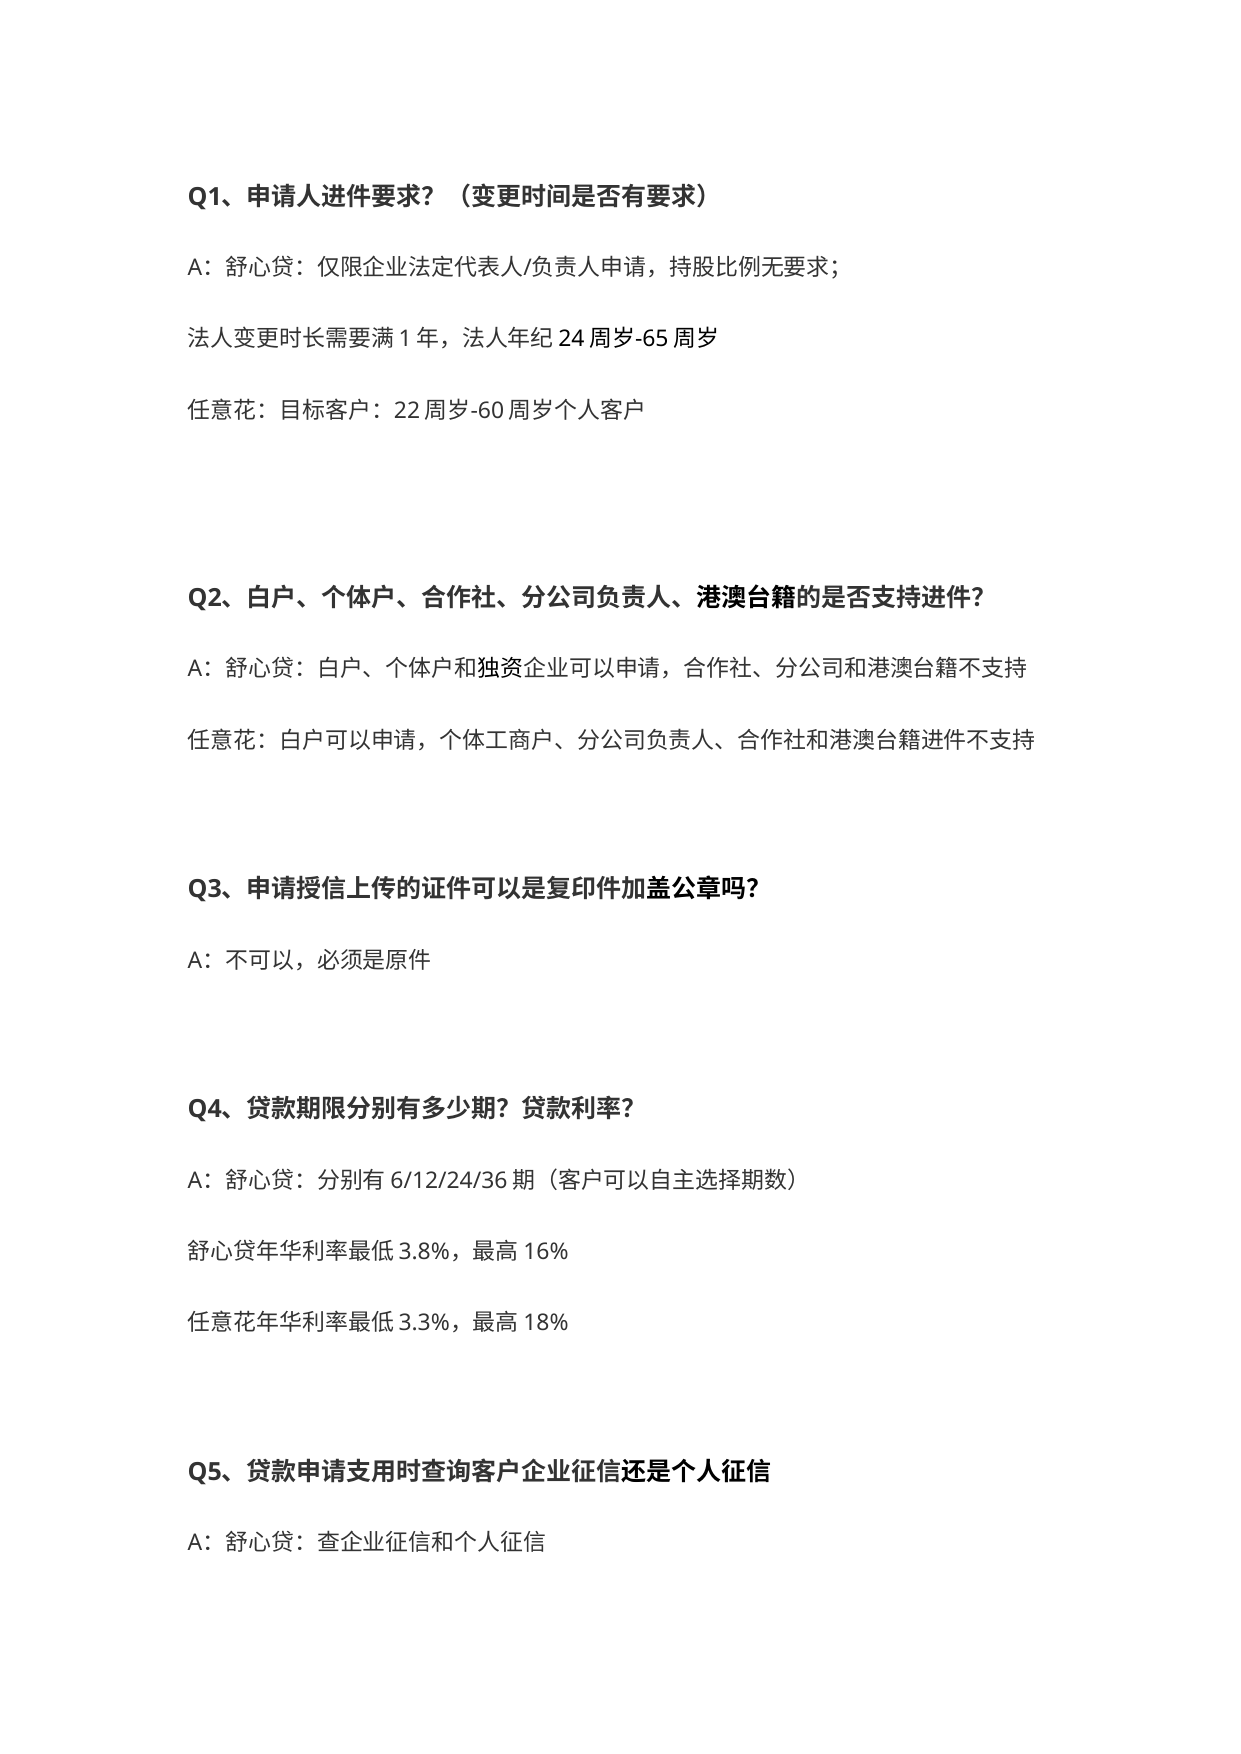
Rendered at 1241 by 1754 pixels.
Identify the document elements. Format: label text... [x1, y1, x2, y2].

text A：舒心贷：分别有6/12/24/36期（客户可以自主选择期数） [187, 1146, 1053, 1211]
text A：舒心贷：查企业征信和个人征信 [187, 1508, 1053, 1573]
subtitle Q3、申请授信上传的证件可以是复印件加盖公章吗？ [187, 854, 1053, 919]
text 法人变更时长需要满1年，法人年纪24周岁-65周岁 [187, 304, 1053, 369]
text 任意花：白户可以申请，个体工商户、分公司负责人、合作社和港澳台籍进件不支持 [187, 706, 1053, 771]
text 任意花年华利率最低3.3%，最高18% [187, 1288, 1053, 1353]
text A：舒心贷：白户、个体户和独资企业可以申请，合作社、分公司和港澳台籍不支持 [187, 634, 1053, 699]
subtitle Q4、贷款期限分别有多少期？贷款利率？ [187, 1074, 1053, 1139]
text A：舒心贷：仅限企业法定代表人/负责人申请，持股比例无要求； [187, 233, 1053, 298]
text A：不可以，必须是原件 [187, 926, 1053, 991]
subtitle Q2、白户、个体户、合作社、分公司负责人、港澳台籍的是否支持进件？ [187, 563, 1053, 628]
text 任意花：目标客户：22周岁-60周岁个人客户 [187, 376, 1053, 441]
subtitle Q5、贷款申请支用时查询客户企业征信还是个人征信 [187, 1437, 1053, 1502]
text 舒心贷年华利率最低3.8%，最高16% [187, 1217, 1053, 1282]
subtitle Q1、申请人进件要求？（变更时间是否有要求） [187, 162, 1053, 227]
